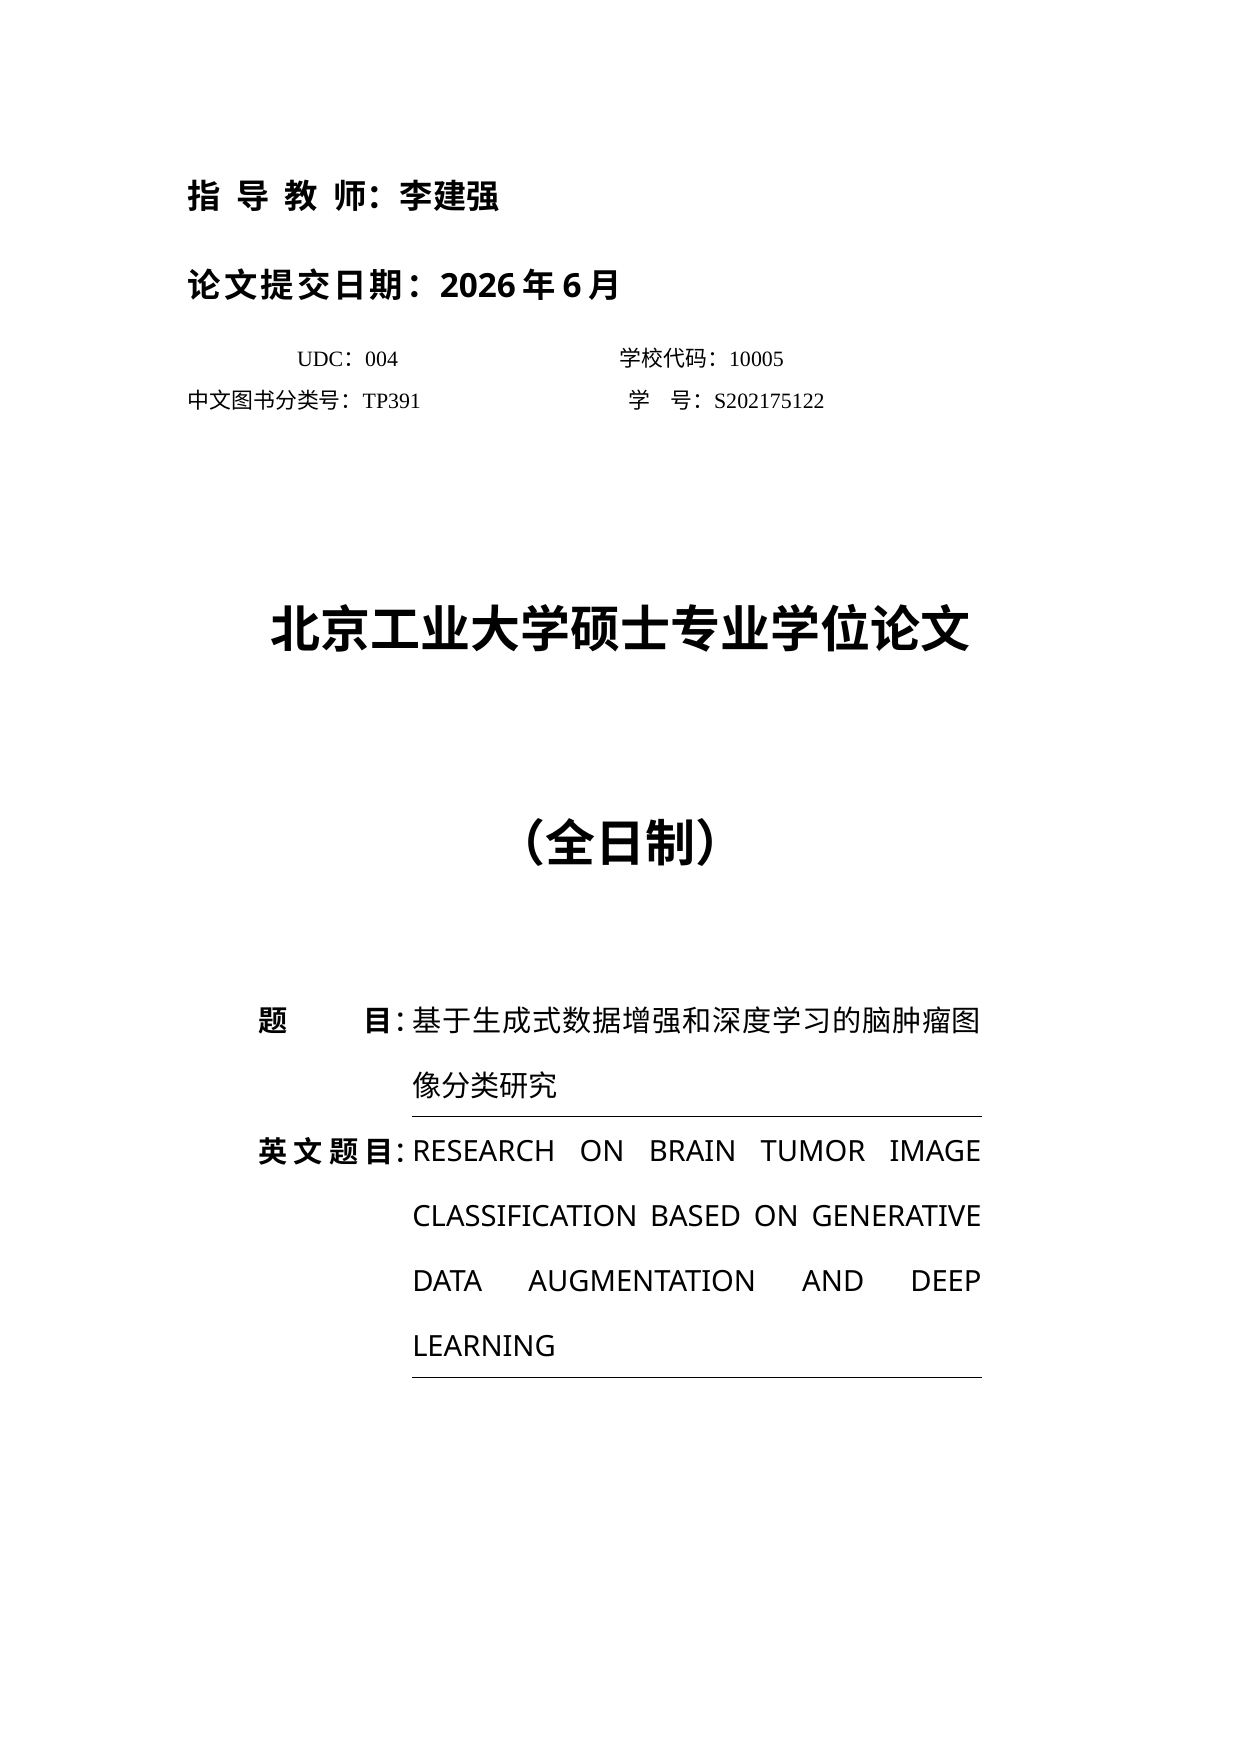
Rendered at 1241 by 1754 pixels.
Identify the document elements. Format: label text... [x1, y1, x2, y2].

text 北京工业大学硕士专业学位论文 [187, 577, 1053, 674]
text 论文提交日期：2026年6月 [187, 251, 1053, 316]
table_header 题 目 [258, 986, 393, 1116]
table_cell ： [393, 1116, 412, 1377]
text 指 导 教 师：李建强 [187, 162, 1053, 227]
text （全日制） [187, 791, 1053, 889]
table_header ： [393, 986, 412, 1116]
text 中文图书分类号：TP391 学 号：S202175122 [187, 382, 1053, 415]
text UDC：004 学校代码：10005 [187, 340, 1077, 373]
table_header 基于生成式数据增强和深度学习的脑肿瘤图像分类研究 [412, 986, 982, 1116]
table_cell RESEARCH ON BRAIN TUMOR IMAGE CLASSIFICATION BASED ON GENERATIVE DATA AUGMENTATION AND DEEP LEARNING [412, 1117, 982, 1377]
table_cell 英文题目 [258, 1116, 393, 1377]
